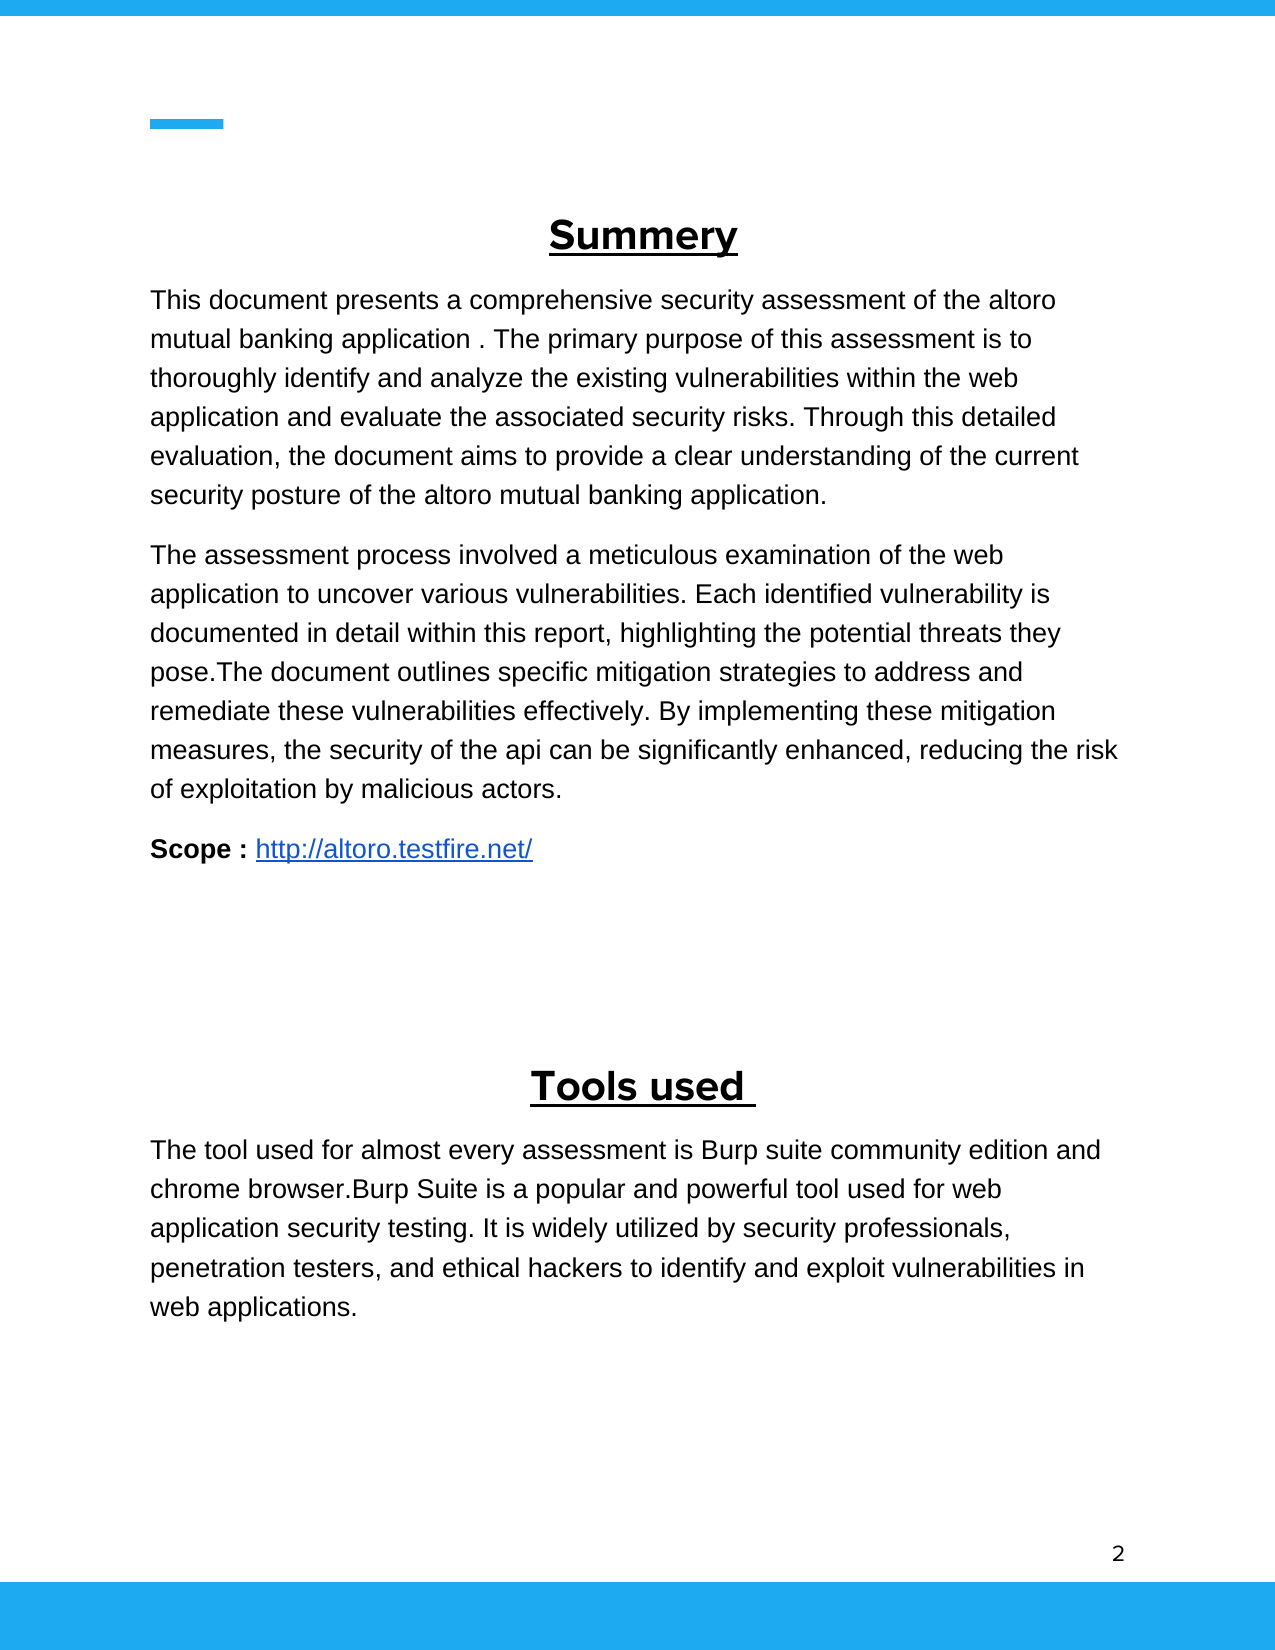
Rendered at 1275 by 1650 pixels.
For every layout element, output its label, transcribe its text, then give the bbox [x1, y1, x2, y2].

text This document presents a comprehensive security assessment of the altoro mutual banking application . The primary purpose of this assessment is to thoroughly identify and analyze the existing vulnerabilities within the web application and evaluate the associated security risks. Through this detailed evaluation, the document aims to provide a clear understanding of the current security posture of the altoro mutual banking application. [150, 284, 1125, 510]
picture [150, 119, 224, 129]
subtitle Tools used [150, 1060, 1125, 1113]
picture [0, 0, 1275, 16]
text The assessment process involved a meticulous examination of the web application to uncover various vulnerabilities. Each identified vulnerability is documented in detail within this report, highlighting the potential threats they pose.The document outlines specific mitigation strategies to address and remediate these vulnerabilities effectively. By implementing these mitigation measures, the security of the api can be significantly enhanced, reducing the risk of exploitation by malicious actors. [150, 539, 1125, 804]
subtitle Summery [150, 209, 1125, 263]
text The tool used for almost every assessment is Burp suite community edition and chrome browser.Burp Suite is a popular and powerful tool used for web application security testing. It is widely utilized by security professionals, penetration testers, and ethical hackers to identify and exploit vulnerabilities in web applications. [150, 1134, 1125, 1322]
text Scope : http://altoro.testfire.net/ [150, 833, 1125, 864]
picture [0, 1582, 1275, 1650]
